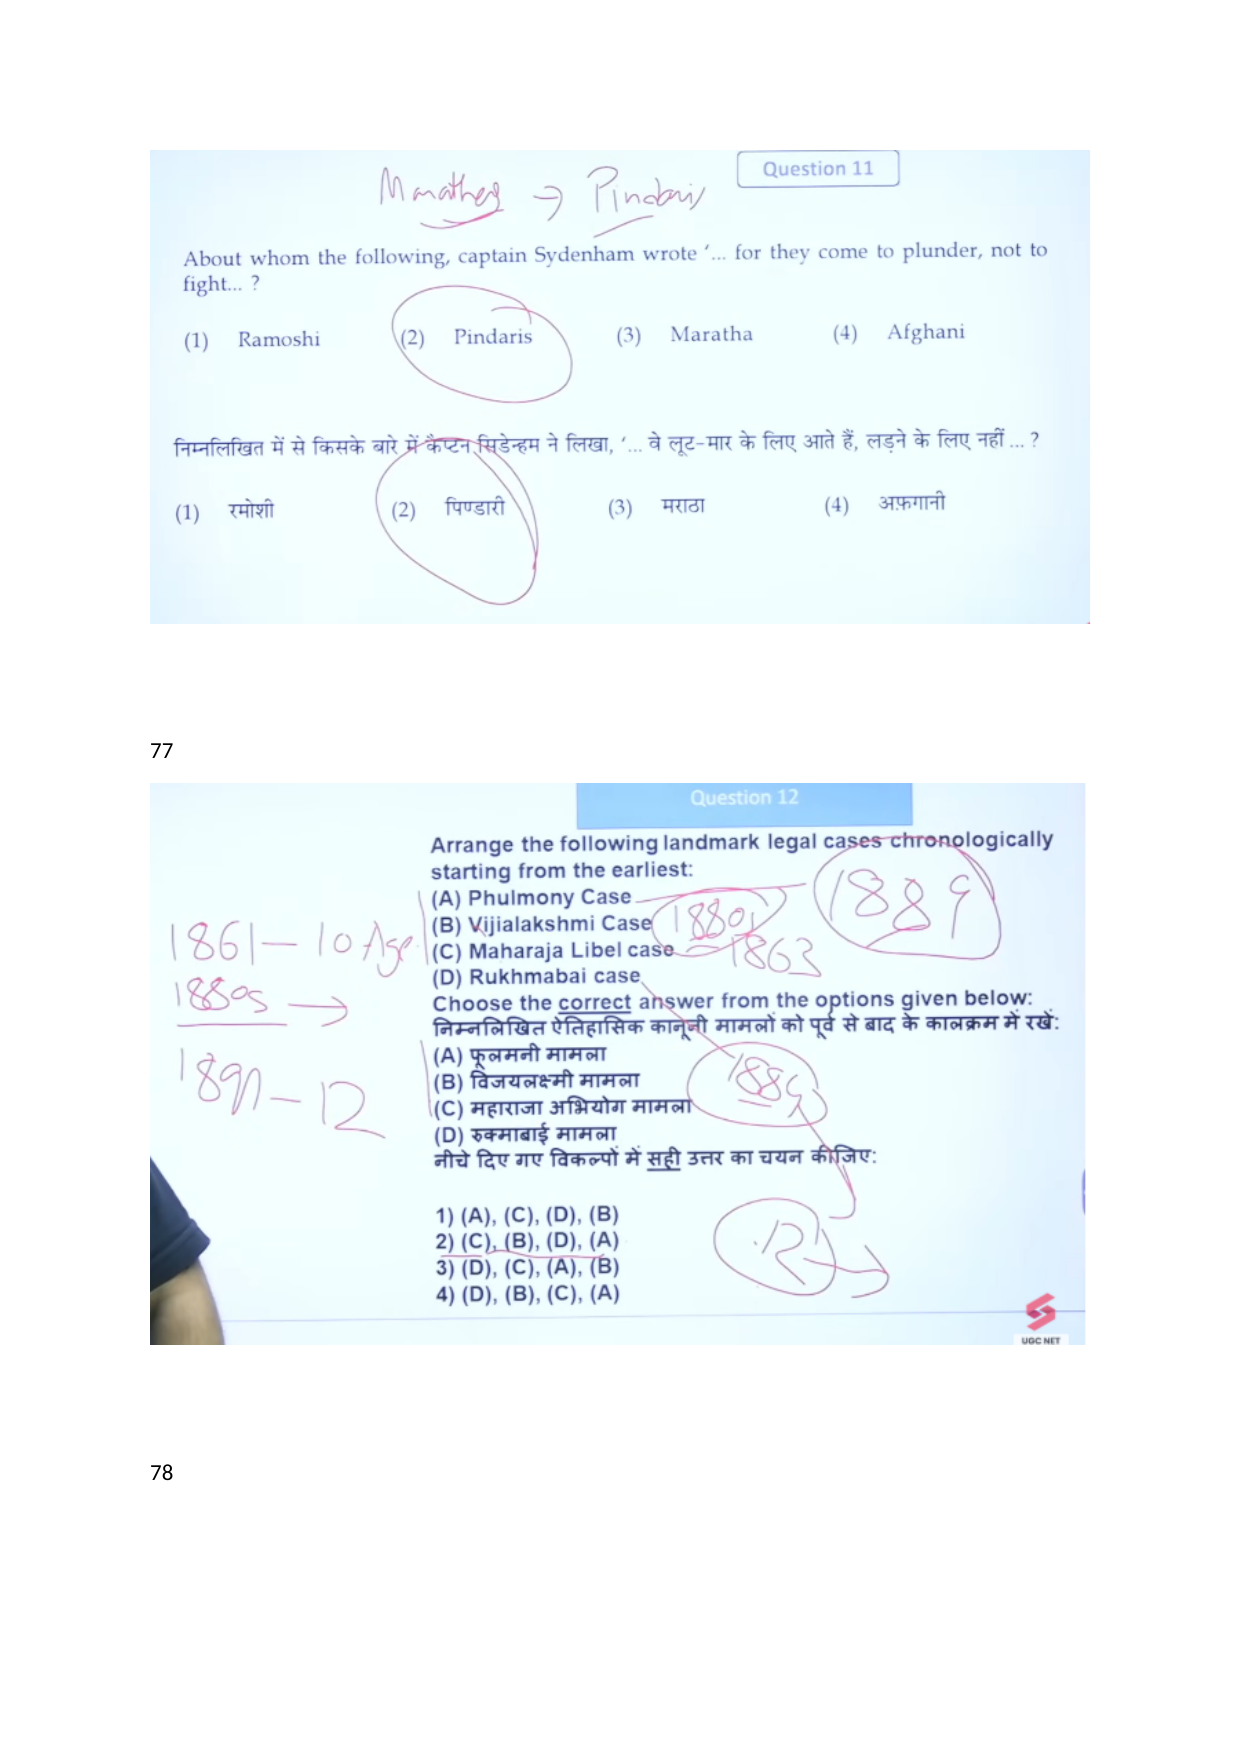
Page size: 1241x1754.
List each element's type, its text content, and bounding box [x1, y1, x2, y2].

picture [150, 783, 1091, 1345]
picture [150, 150, 1091, 624]
text 77 [150, 736, 1090, 764]
text 78 [150, 1458, 1090, 1486]
